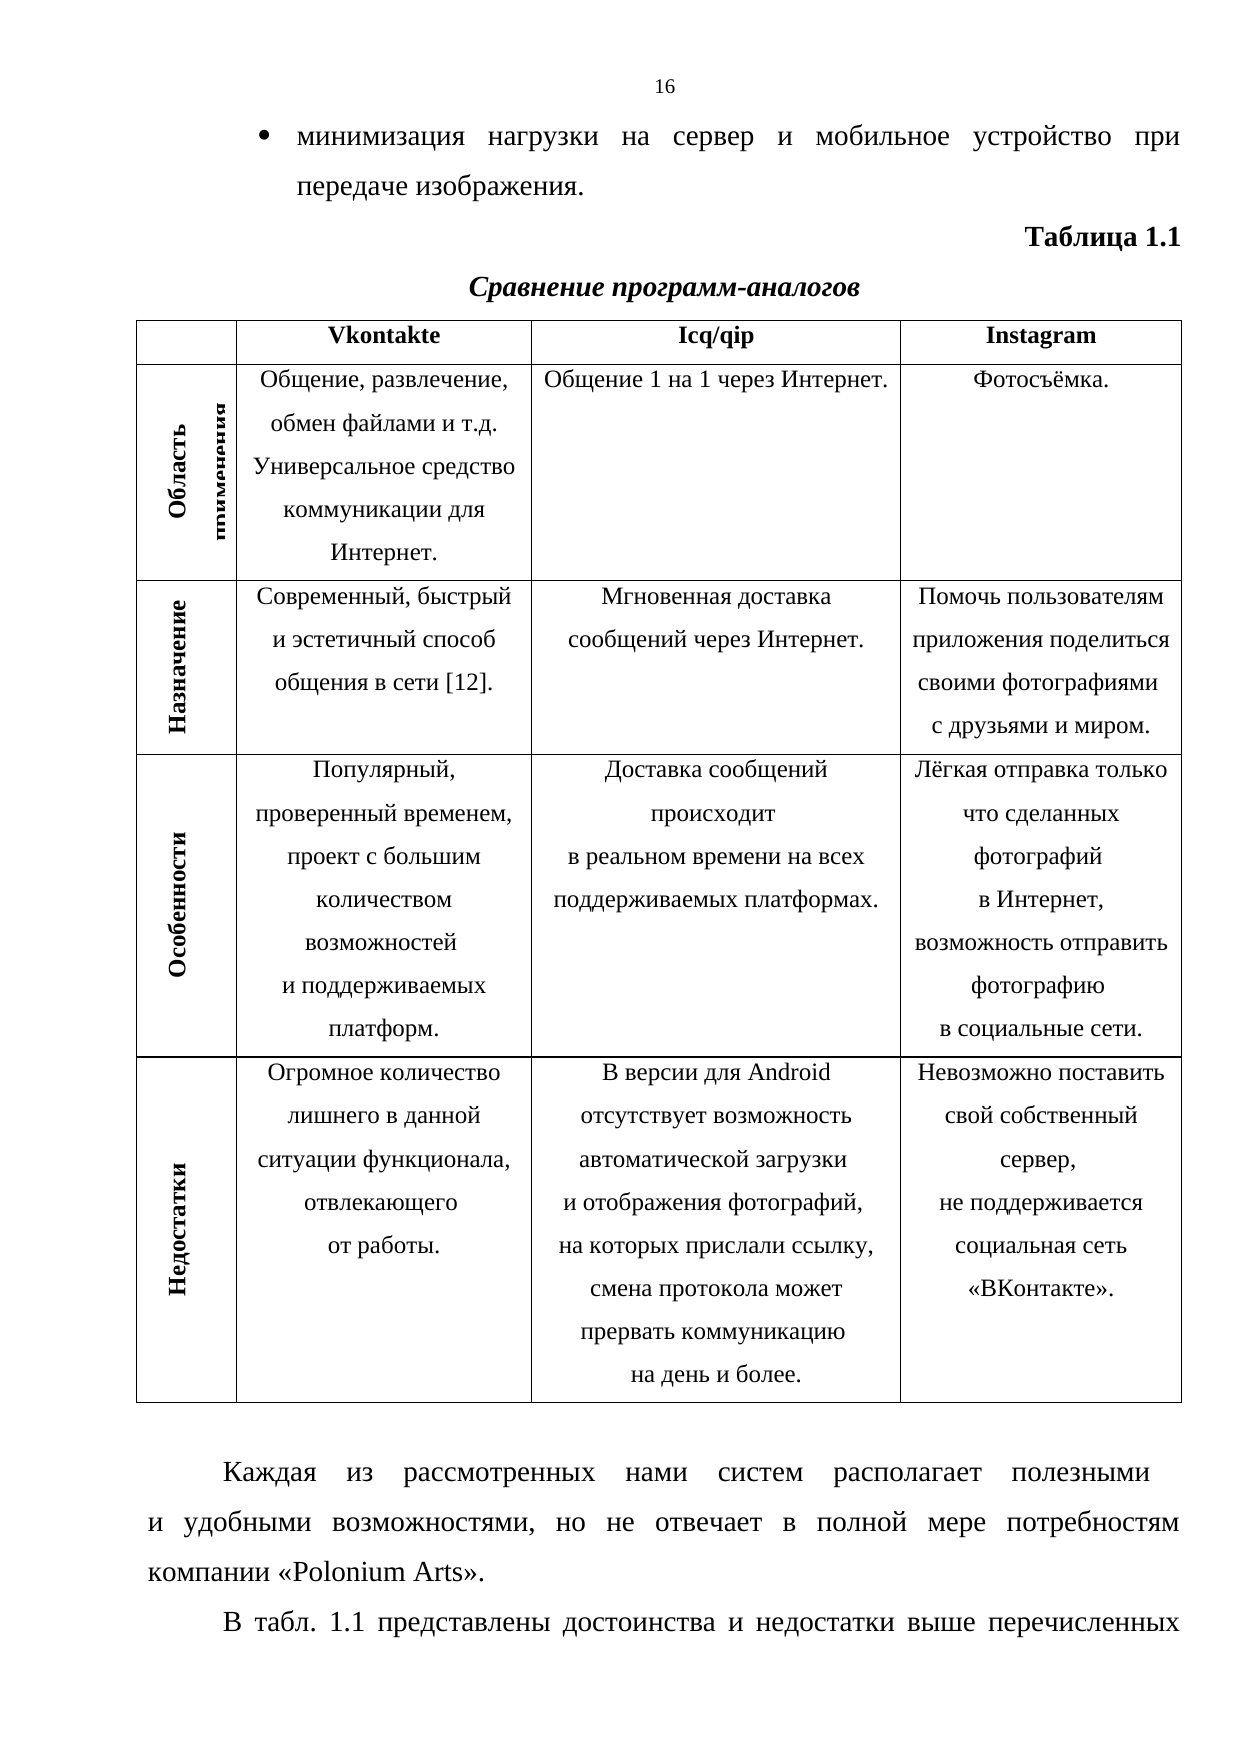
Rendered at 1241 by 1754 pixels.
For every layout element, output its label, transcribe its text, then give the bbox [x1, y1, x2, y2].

table_cell Современный, быстрый и эстетичный способ общения в сети [12]. [237, 581, 531, 753]
table_cell Помочь пользователям приложения поделиться своими фотографиями с друзьями и миром. [901, 581, 1181, 753]
list минимизация нагрузки на сервер и мобильное устройство при передаче изображения. [259, 118, 1181, 202]
table_cell Огромное количество лишнего в данной ситуации функционала, отвлекающего от работы. [237, 1058, 531, 1402]
text Каждая из рассмотренных нами систем располагает полезными и удобными возможностями, но не отвечает в полной мере потребностям компании «Polonium Arts». [148, 1454, 1181, 1588]
table_header Icq/qip [532, 321, 900, 363]
text Таблица 1.1 [148, 219, 1181, 252]
table_cell Назначение [137, 581, 236, 753]
table_cell Доставка сообщений происходит в реальном времени на всех поддерживаемых платформах. [532, 755, 900, 1056]
table_cell В версии для Android отсутствует возможность автоматической загрузки и отображения фотографий, на которых прислали ссылку, смена протокола может прервать коммуникацию на день и более. [532, 1058, 900, 1402]
table_cell Лёгкая отправка только что сделанных фотографий в Интернет, возможность отправить фотографию в социальные сети. [901, 755, 1181, 1056]
table_cell Невозможно поставить свой собственный сервер, не поддерживается социальная сеть «ВКонтакте». [901, 1058, 1181, 1402]
table_cell Область применения [137, 365, 236, 580]
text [148, 1604, 1181, 1638]
table_cell Недостатки [137, 1058, 236, 1402]
table_cell Общение, развлечение, обмен файлами и т.д. Универсальное средство коммуникации для Интернет. [237, 365, 531, 580]
table_cell Особенности [137, 755, 236, 1056]
text Сравнение программ-аналогов [148, 269, 1181, 303]
table_header Instagram [901, 321, 1181, 363]
table_cell Популярный, проверенный временем, проект с большим количеством возможностей и поддерживаемых платформ. [237, 755, 531, 1056]
table_cell Фотосъёмка. [901, 365, 1181, 580]
table_header [137, 321, 236, 363]
table_cell Мгновенная доставка сообщений через Интернет. [532, 581, 900, 753]
table_cell Общение 1 на 1 через Интернет. [532, 365, 900, 580]
table_header Vkontakte [237, 321, 531, 363]
